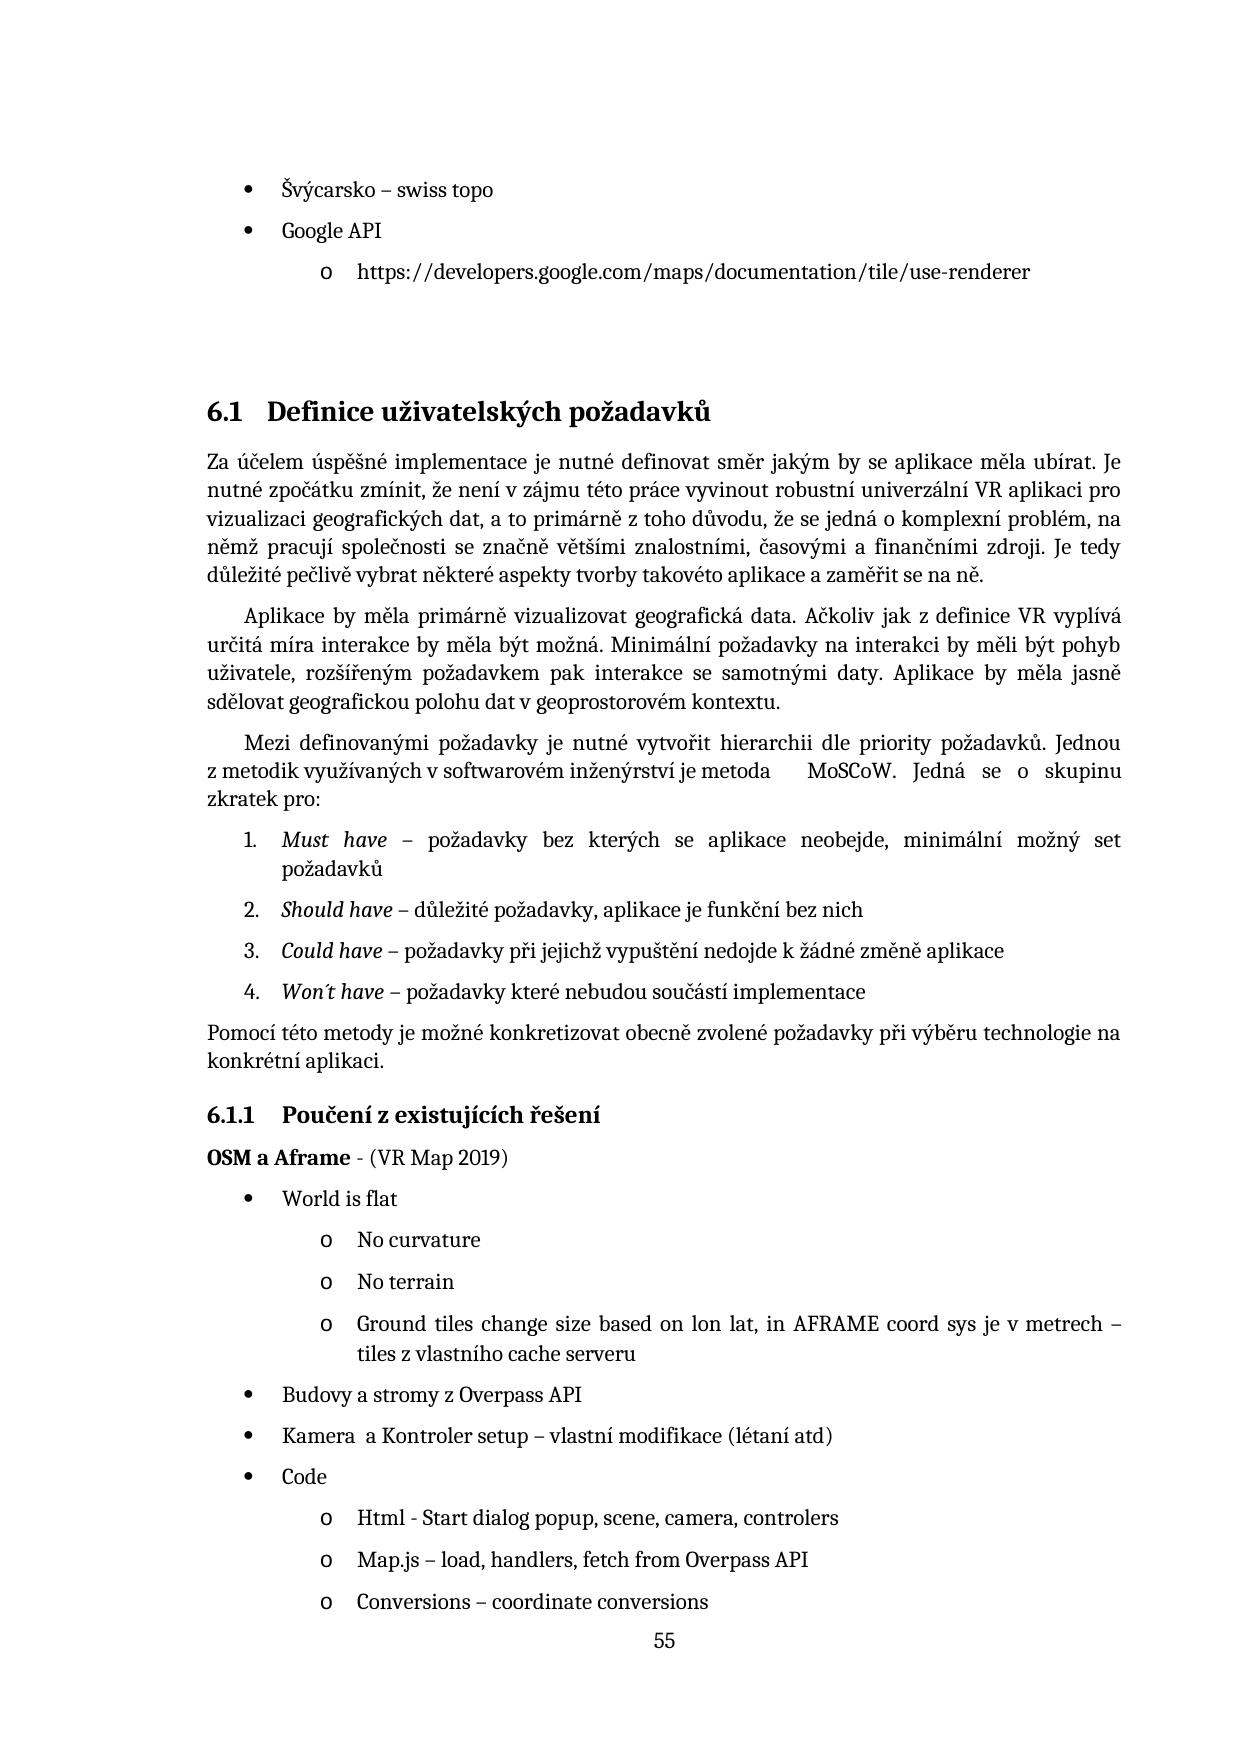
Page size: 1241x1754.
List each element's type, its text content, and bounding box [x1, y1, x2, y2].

list Ground tiles change size based on lon lat, in AFRAME coord sys je v metrech – tiles z vlastního cache serveru [319, 1311, 1122, 1367]
list Budovy a stromy z Overpass API [244, 1382, 1122, 1408]
list Google API [244, 218, 1122, 244]
list No curvature [319, 1227, 1122, 1254]
text Za účelem úspěšné implementace je nutné definovat směr jakým by se aplikace měla ubírat. Je nutné zpočátku zmínit, že není v zájmu této práce vyvinout robustní univerzální VR aplikaci pro vizualizaci geografických dat, a to primárně z toho důvodu, že se jedná o komplexní problém, na němž pracují společnosti se značně většími znalostními, časovými a finančními zdroji. Je tedy důležité pečlivě vybrat některé aspekty tvorby takovéto aplikace a zaměřit se na ně. [207, 448, 1122, 588]
list Code [244, 1463, 1122, 1490]
list Must have – požadavky bez kterých se aplikace neobejde, minimální možný set požadavků [244, 827, 1122, 882]
list Html - Start dialog popup, scene, camera, controlers [319, 1504, 1122, 1532]
list Map.js – load, handlers, fetch from Overpass API [319, 1547, 1122, 1574]
list Kamera a Kontroler setup – vlastní modifikace (létaní atd) [244, 1422, 1122, 1449]
text OSM a Aframe - (VR Map 2019) [207, 1145, 1122, 1171]
list Could have – požadavky při jejichž vypuštění nedojde k žádné změně aplikace [244, 937, 1122, 964]
list Won´t have – požadavky které nebudou součástí implementace [244, 978, 1122, 1005]
list World is flat [244, 1186, 1122, 1212]
text Pomocí této metody je možné konkretizovat obecně zvolené požadavky při výběru technologie na konkrétní aplikaci. [207, 1019, 1122, 1074]
text Mezi definovanými požadavky je nutné vytvořit hierarchii dle priority požadavků. Jednou z metodik využívaných v softwarovém inženýrství je metoda MoSCoW. Jedná se o skupinu zkratek pro: [207, 729, 1122, 813]
list https://developers.google.com/maps/documentation/tile/use-renderer [319, 259, 1122, 287]
list Conversions – coordinate conversions [319, 1589, 1122, 1616]
subtitle Definice uživatelských požadavků [207, 396, 1122, 429]
list Švýcarsko – swiss topo [244, 177, 1122, 203]
list Should have – důležité požadavky, aplikace je funkční bez nich [244, 897, 1122, 923]
text Aplikace by měla primárně vizualizovat geografická data. Ačkoliv jak z definice VR vyplívá určitá míra interakce by měla být možná. Minimální požadavky na interakci by měli být pohyb uživatele, rozšířeným požadavkem pak interakce se samotnými daty. Aplikace by měla jasně sdělovat geografickou polohu dat v geoprostorovém kontextu. [207, 603, 1122, 715]
subtitle Poučení z existujících řešení [207, 1101, 1122, 1130]
list No terrain [319, 1269, 1122, 1296]
